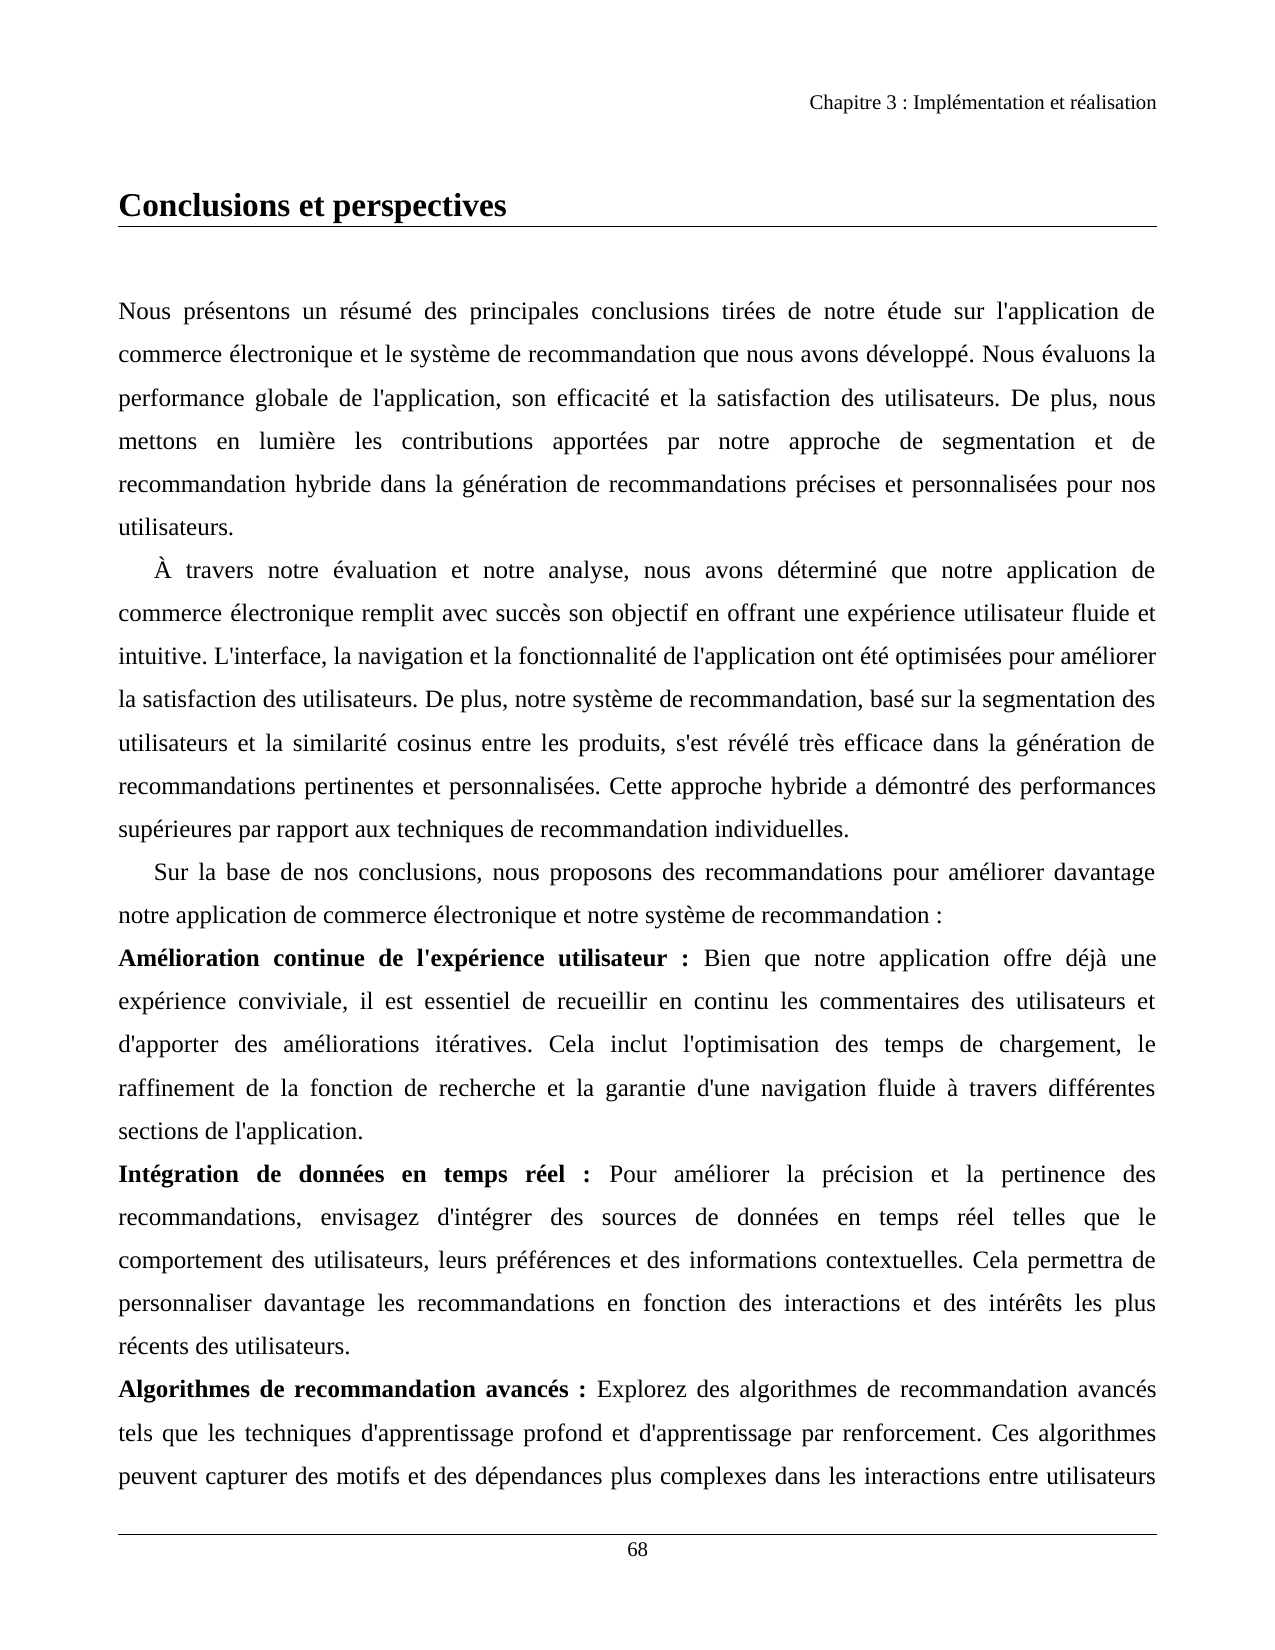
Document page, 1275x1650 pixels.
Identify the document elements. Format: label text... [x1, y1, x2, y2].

text Amélioration continue de l'expérience utilisateur : Bien que notre application offre déjà une expérience conviviale, il est essentiel de recueillir en continu les commentaires des utilisateurs et d'apporter des améliorations itératives. Cela inclut l'optimisation des temps de chargement, le raffinement de la fonction de recherche et la garantie d'une navigation fluide à travers différentes sections de l'application. [118, 943, 1157, 1144]
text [118, 1374, 1157, 1489]
text Nous présentons un résumé des principales conclusions tirées de notre étude sur l'application de commerce électronique et le système de recommandation que nous avons développé. Nous évaluons la performance globale de l'application, son efficacité et la satisfaction des utilisateurs. De plus, nous mettons en lumière les contributions apportées par notre approche de segmentation et de recommandation hybride dans la génération de recommandations précises et personnalisées pour nos utilisateurs. [118, 296, 1157, 541]
text À travers notre évaluation et notre analyse, nous avons déterminé que notre application de commerce électronique remplit avec succès son objectif en offrant une expérience utilisateur fluide et intuitive. L'interface, la navigation et la fonctionnalité de l'application ont été optimisées pour améliorer la satisfaction des utilisateurs. De plus, notre système de recommandation, basé sur la segmentation des utilisateurs et la similarité cosinus entre les produits, s'est révélé très efficace dans la génération de recommandations pertinentes et personnalisées. Cette approche hybride a démontré des performances supérieures par rapport aux techniques de recommandation individuelles. [118, 555, 1157, 843]
text Intégration de données en temps réel : Pour améliorer la précision et la pertinence des recommandations, envisagez d'intégrer des sources de données en temps réel telles que le comportement des utilisateurs, leurs préférences et des informations contextuelles. Cela permettra de personnaliser davantage les recommandations en fonction des interactions et des intérêts les plus récents des utilisateurs. [118, 1159, 1157, 1360]
subtitle Conclusions et perspectives [118, 186, 1157, 226]
text Sur la base de nos conclusions, nous proposons des recommandations pour améliorer davantage notre application de commerce électronique et notre système de recommandation : [118, 857, 1157, 929]
